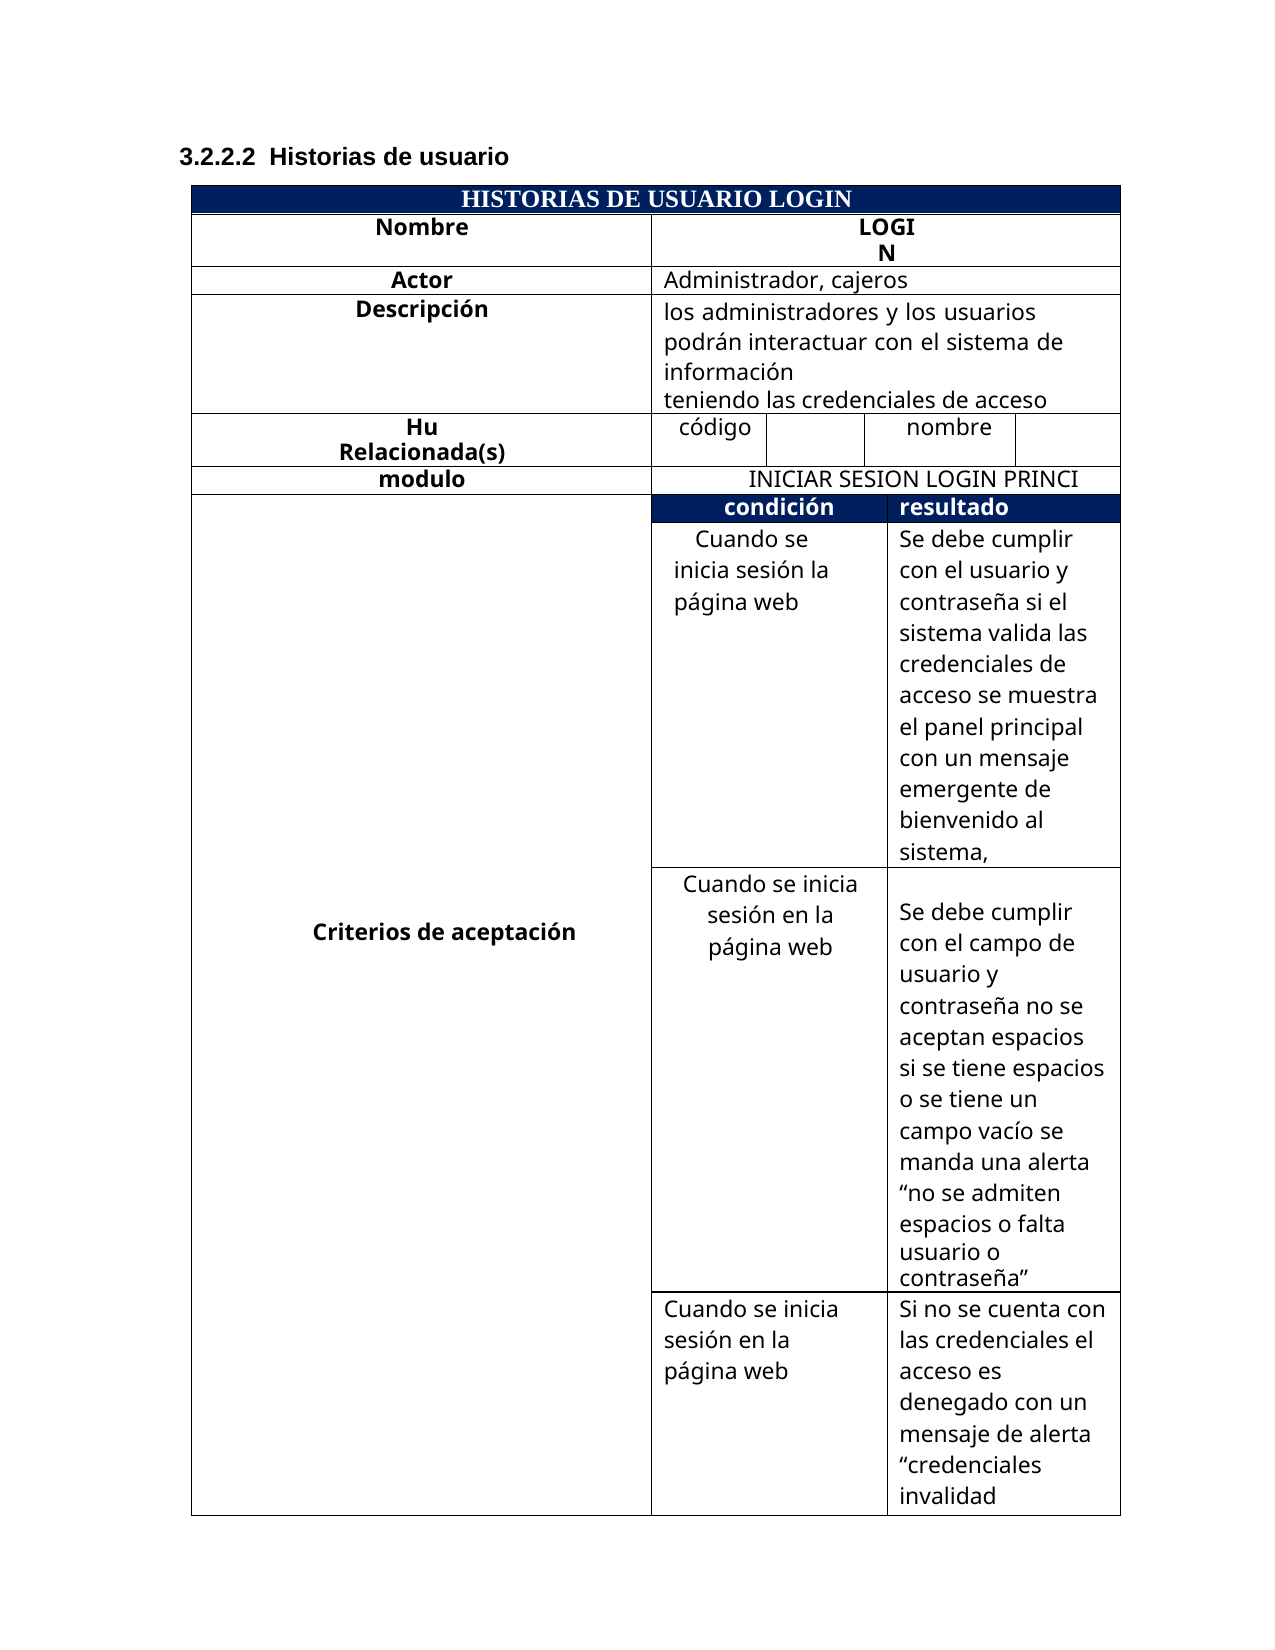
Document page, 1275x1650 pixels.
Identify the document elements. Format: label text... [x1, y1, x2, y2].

table_cell [1016, 414, 1120, 466]
table_cell Administrador, cajeros [652, 267, 1120, 294]
table_header HISTORIAS DE USUARIO LOGIN [192, 186, 1120, 213]
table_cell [652, 1293, 887, 1515]
table_cell nombre [865, 414, 1015, 466]
table_cell Nombre [192, 215, 651, 266]
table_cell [888, 1293, 1120, 1515]
table_cell resultado [888, 495, 1120, 522]
table_cell Se debe cumplir con el usuario y contraseña si el sistema valida las credenciales de acceso se muestra el panel principal con un mensaje emergente de bienvenido al sistema, [888, 523, 1120, 867]
table_cell Hu Relacionada(s) [192, 414, 651, 466]
table_cell código [652, 414, 766, 466]
table_cell Cuando se inicia sesión en la página web [652, 868, 887, 1291]
table_cell los administradores y los usuarios podrán interactuar con el sistema de información teniendo las credenciales de acceso [652, 295, 1120, 413]
table_cell [767, 414, 864, 466]
table_cell LOGIN [652, 215, 1120, 266]
table_cell INICIAR SESION LOGIN PRINCI [652, 467, 1120, 494]
table_cell Cuando se inicia sesión la página web [652, 523, 887, 867]
table_cell Descripción [192, 295, 651, 413]
subtitle Historias de usuario [179, 142, 1146, 170]
table_cell Actor [192, 267, 651, 294]
table_cell Se debe cumplir con el campo de usuario y contraseña no se aceptan espacios si se tiene espacios o se tiene un campo vacío se manda una alerta “no se admiten espacios o falta usuario o contraseña” [888, 868, 1120, 1291]
table_cell condición [652, 495, 887, 522]
table_cell Criterios de aceptación [192, 495, 651, 1515]
table_cell modulo [192, 467, 651, 494]
